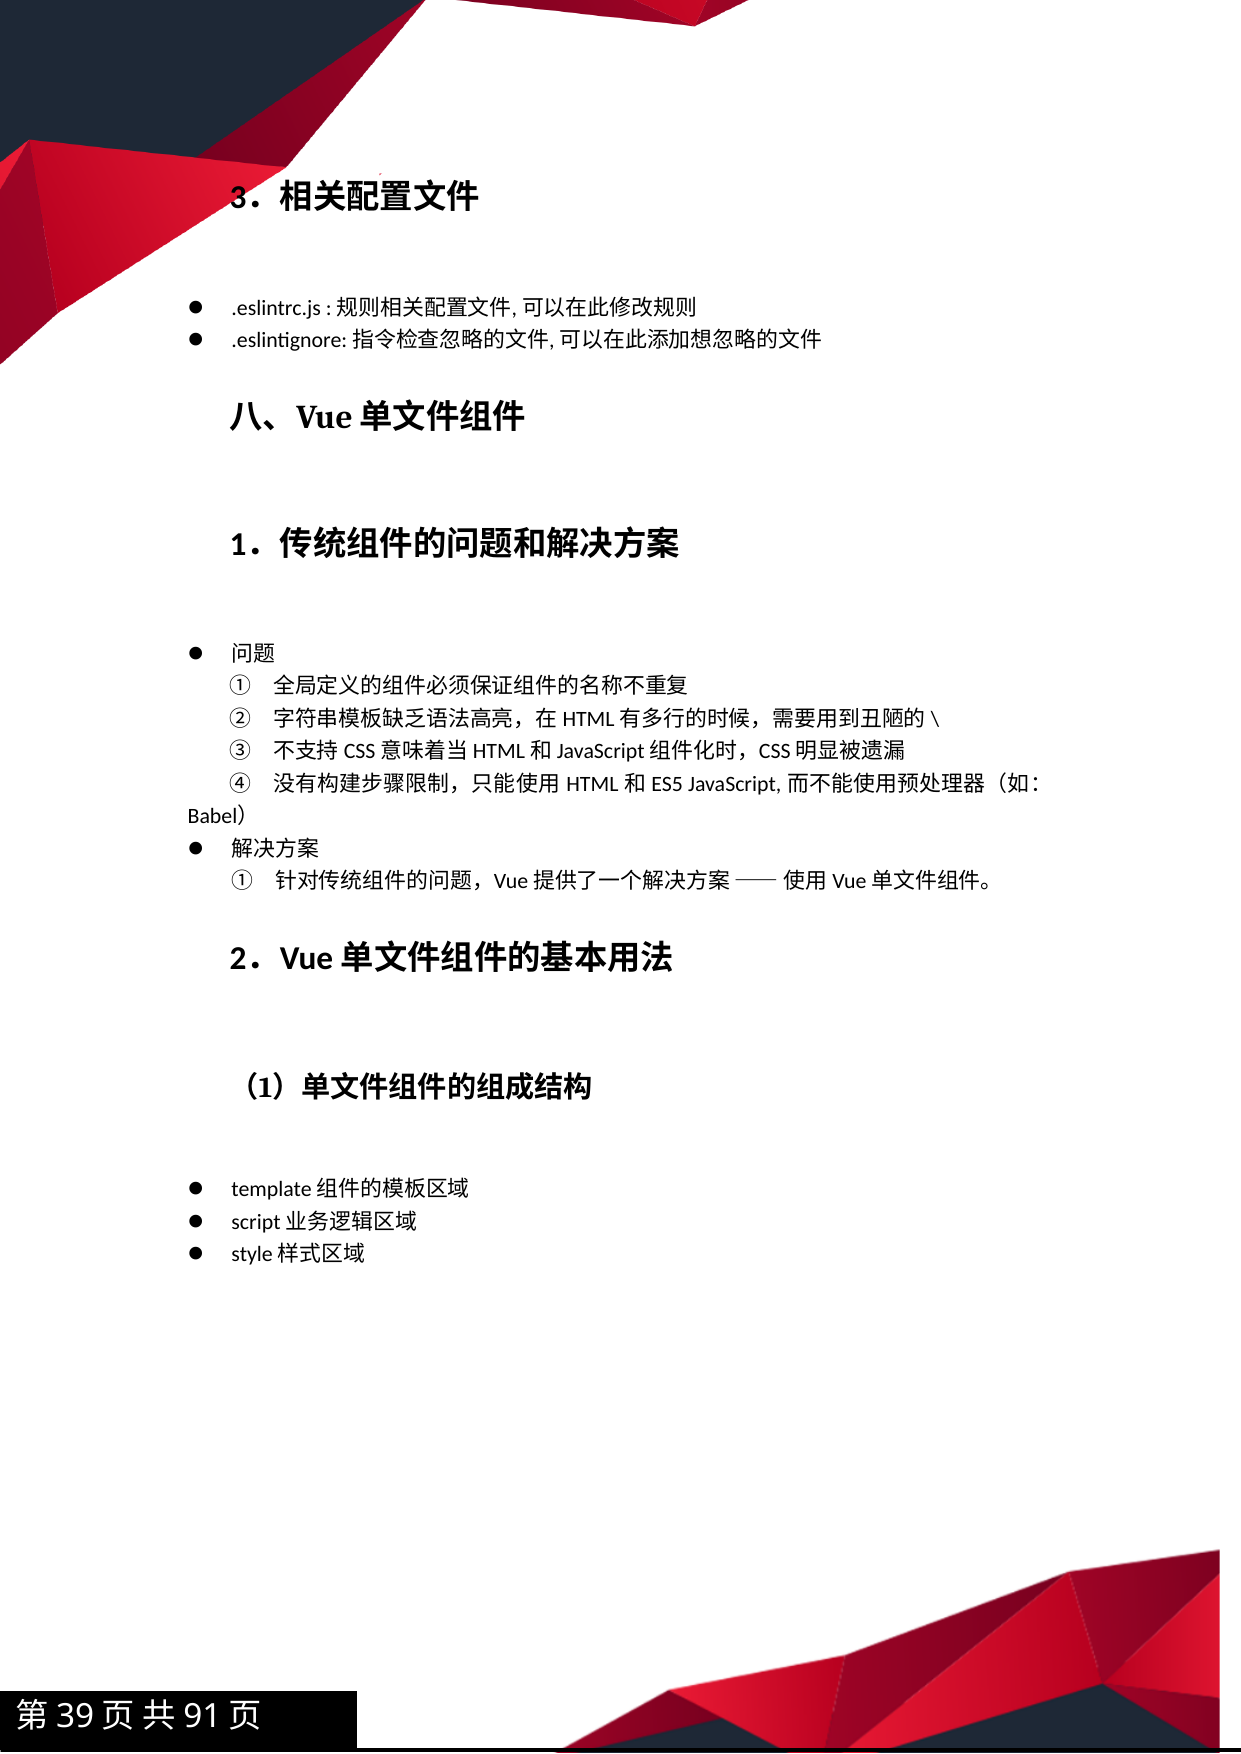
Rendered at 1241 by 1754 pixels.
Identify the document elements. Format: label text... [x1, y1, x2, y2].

list 没有构建步骤限制，只能使用 HTML 和 ES5 JavaScript, 而不能使用预处理器（如：Babel） [187, 766, 1053, 831]
picture [0, 0, 777, 387]
list 不支持 CSS 意味着当 HTML 和 JavaScript 组件化时，CSS 明显被遗漏 [187, 733, 1053, 766]
list template 组件的模板区域 [187, 1171, 1053, 1203]
list 问题 [187, 636, 1053, 668]
list style 样式区域 [187, 1236, 1053, 1268]
list 解决方案 [187, 831, 1053, 863]
subtitle 相关配置文件 [187, 162, 1053, 227]
list 全局定义的组件必须保证组件的名称不重复 [187, 668, 1053, 701]
list .eslintrc.js : 规则相关配置文件, 可以在此修改规则 [187, 289, 1053, 322]
list script 业务逻辑区域 [187, 1203, 1053, 1236]
list 针对传统组件的问题，Vue 提供了一个解决方案 —— 使用 Vue 单文件组件。 [187, 863, 1053, 896]
subtitle 单文件组件的组成结构 [187, 1052, 1053, 1117]
subtitle Vue 单文件组件的基本用法 [187, 923, 1053, 988]
list 字符串模板缺乏语法高亮，在 HTML 有多行的时候，需要用到丑陋的 \ [187, 701, 1053, 733]
subtitle 传统组件的问题和解决方案 [187, 508, 1053, 573]
subtitle Vue单文件组件 [187, 381, 1053, 446]
list .eslintignore: 指令检查忽略的文件, 可以在此添加想忽略的文件 [187, 322, 1053, 354]
picture [0, 1488, 1241, 1753]
